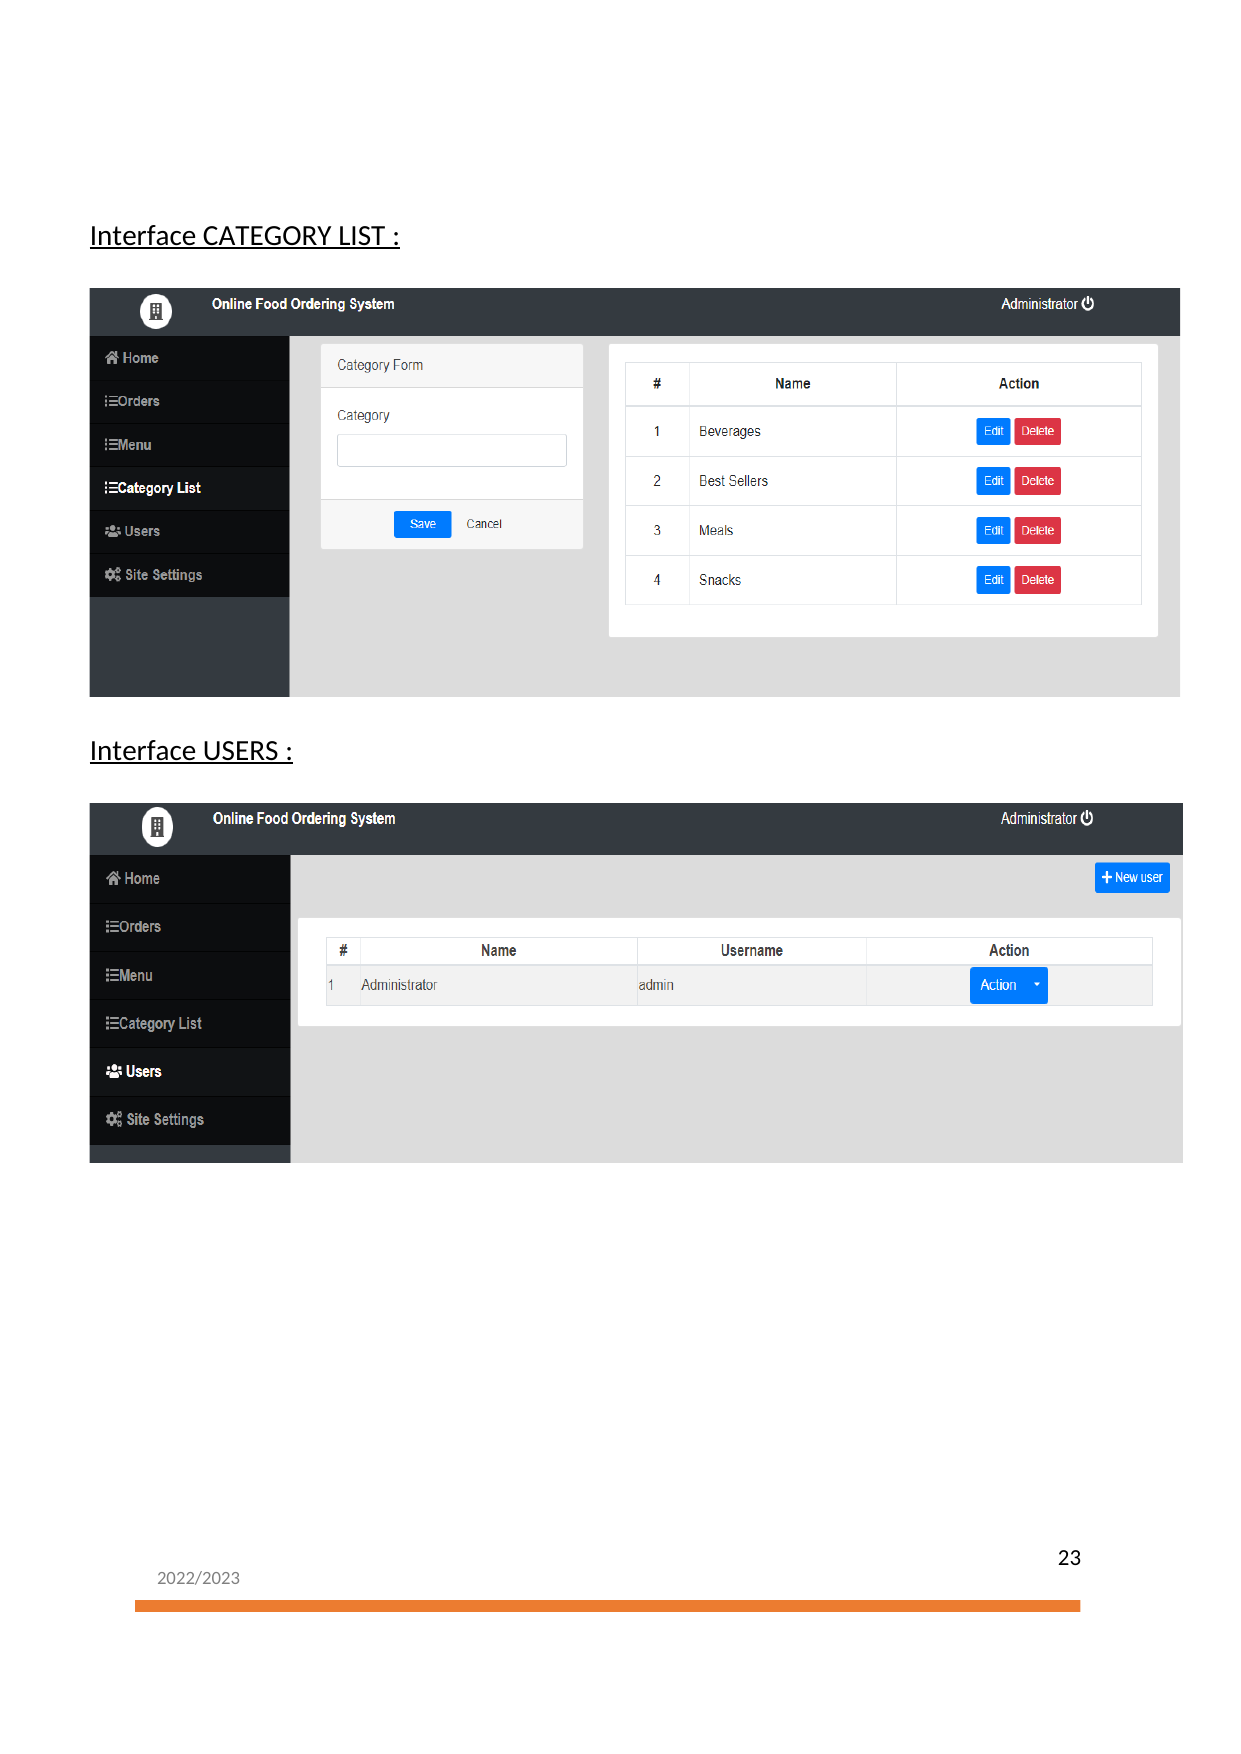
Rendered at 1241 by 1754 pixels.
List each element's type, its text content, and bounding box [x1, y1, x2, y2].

picture [89, 288, 1181, 697]
text Interface USERS : [89, 732, 1201, 767]
text Interface CATEGORY LIST : [89, 217, 1201, 253]
picture [89, 803, 1183, 1163]
